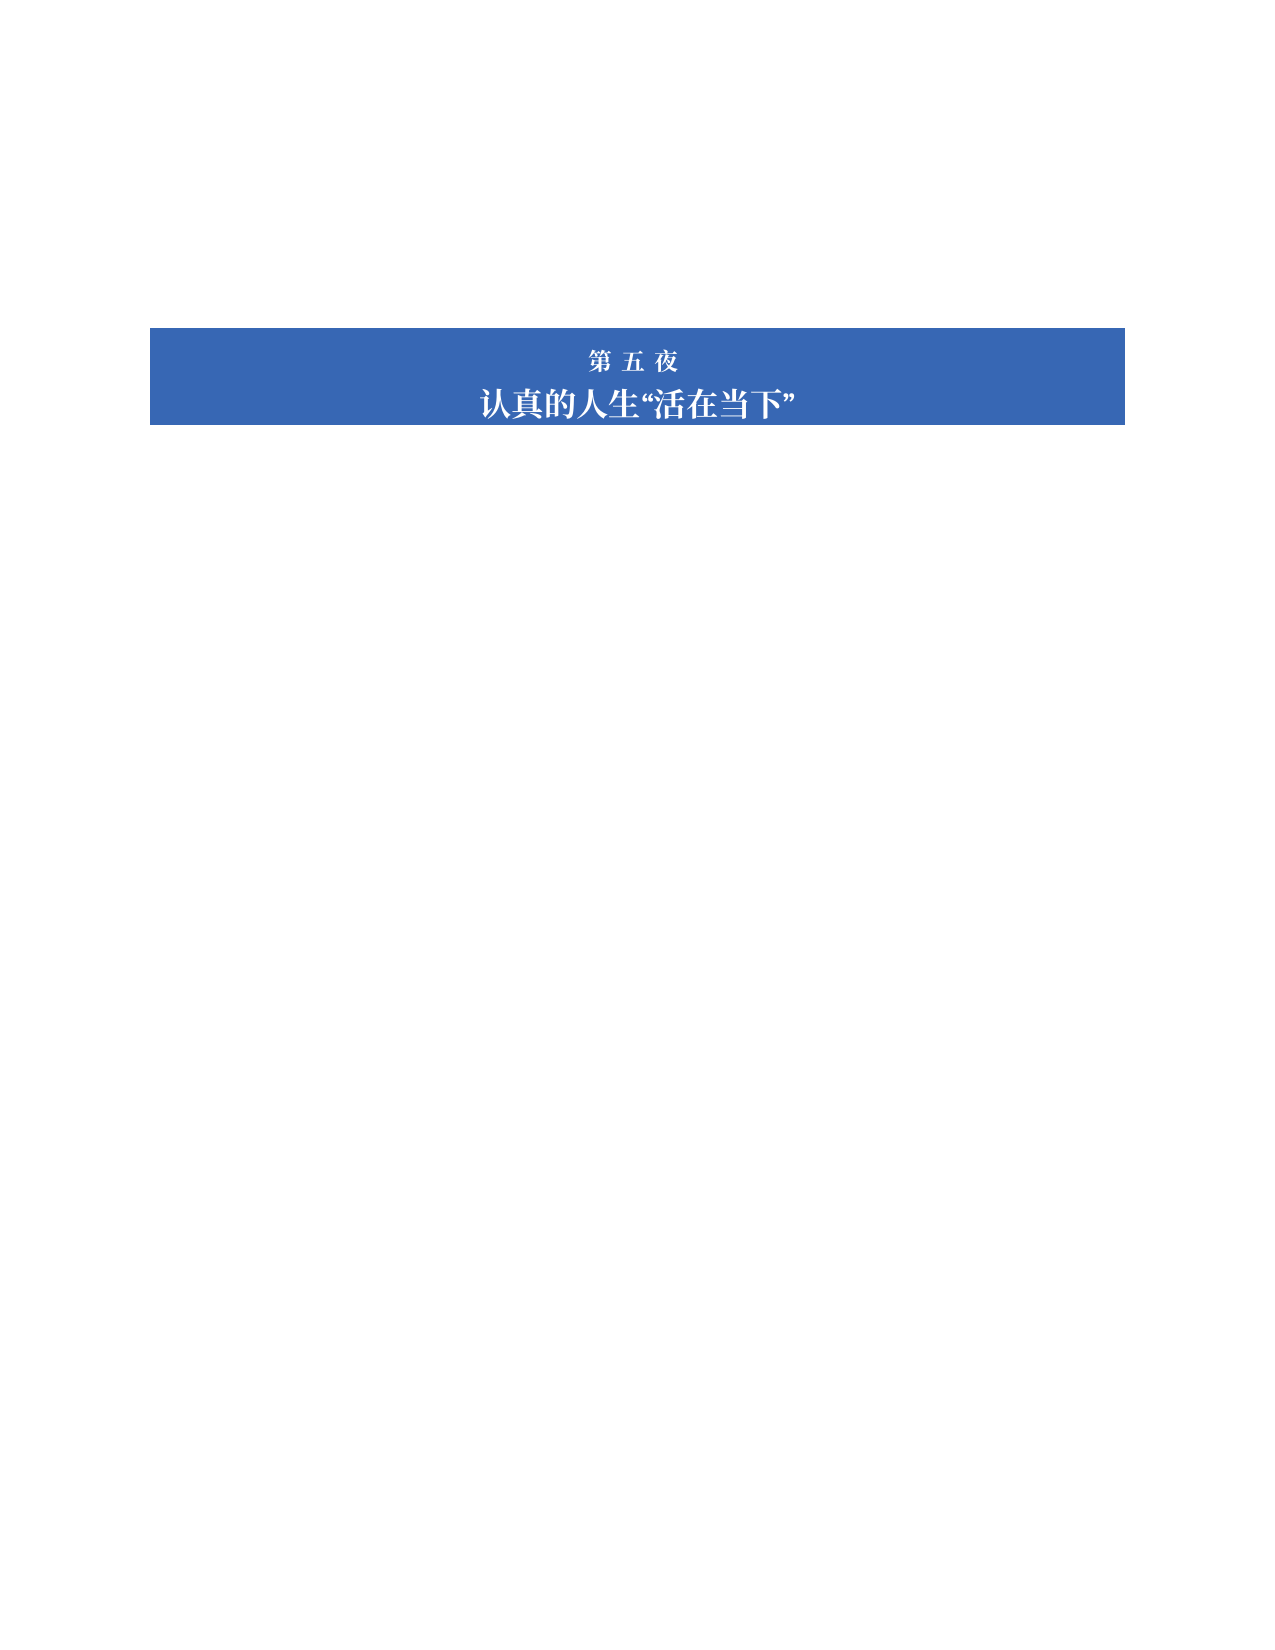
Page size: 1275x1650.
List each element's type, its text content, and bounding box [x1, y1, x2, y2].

text 第五夜 认真的人生“活在当下” [150, 328, 1125, 425]
